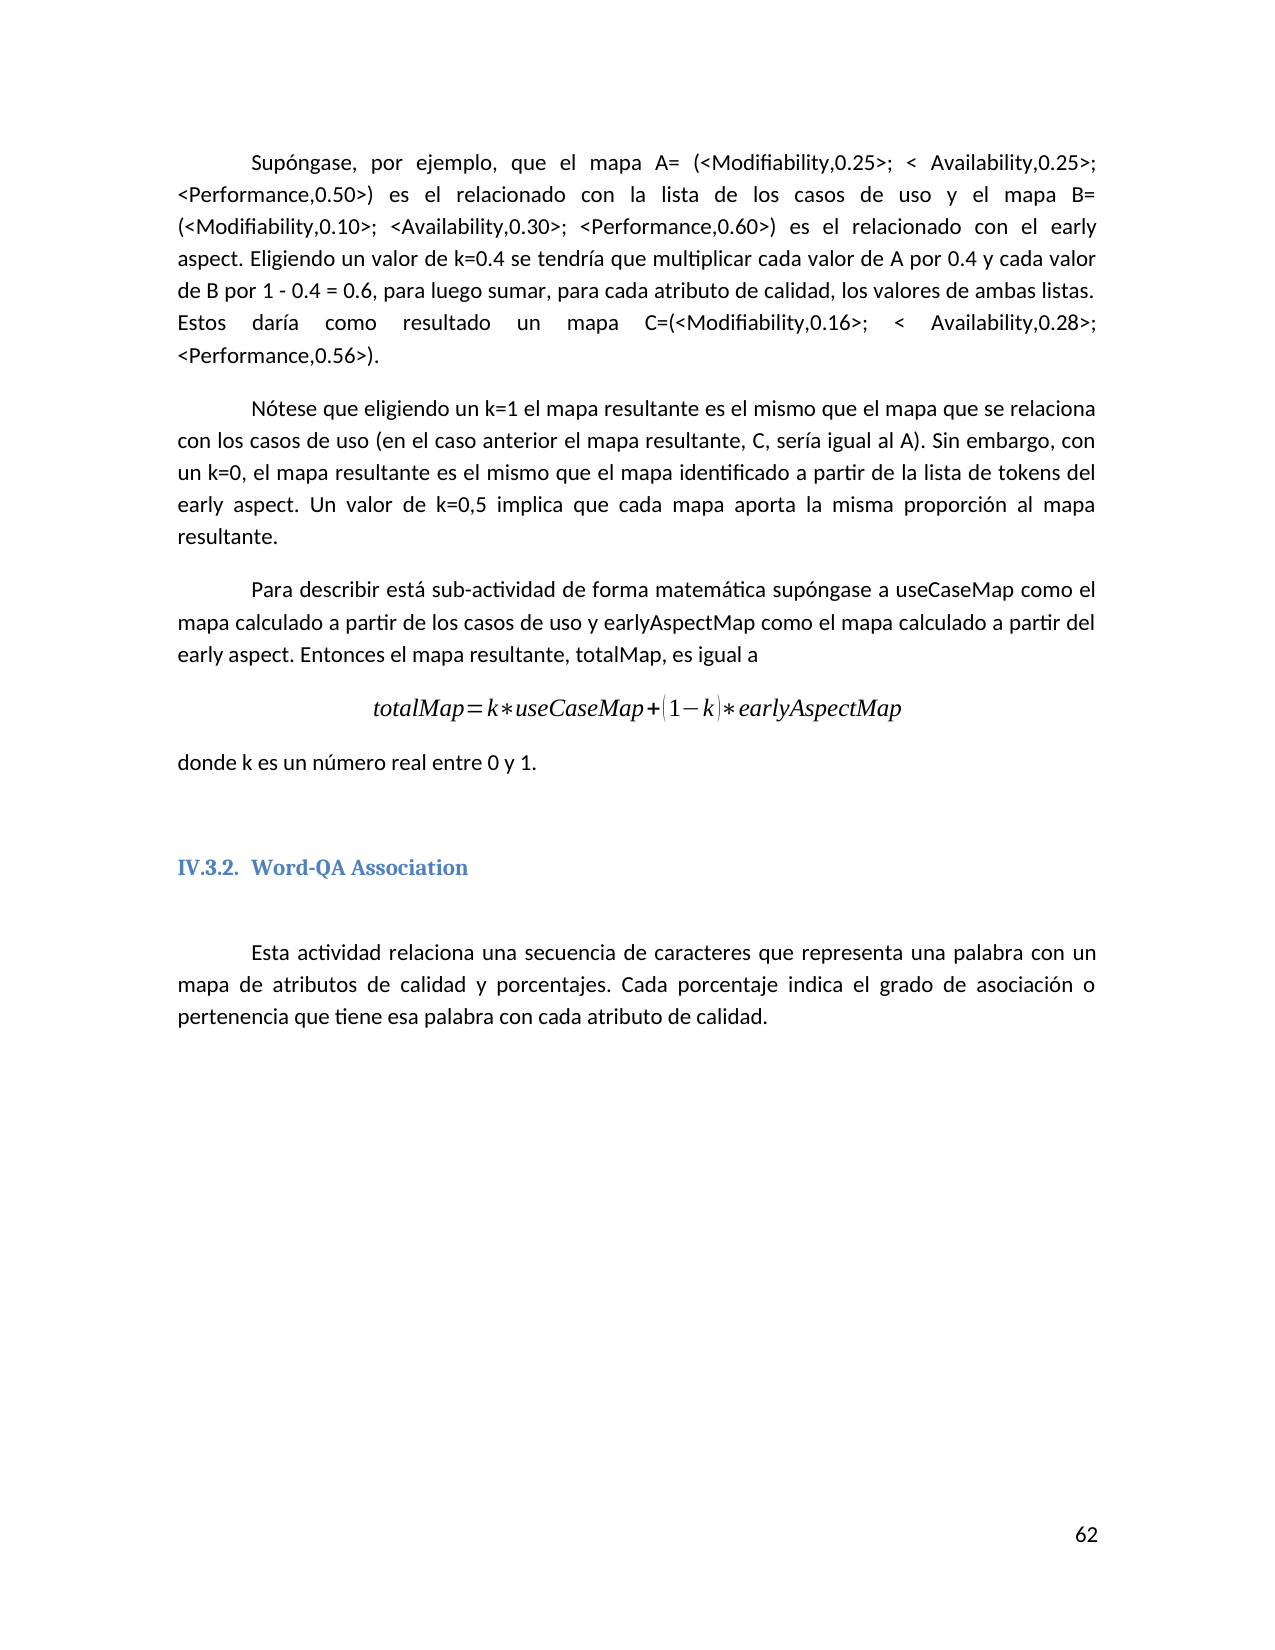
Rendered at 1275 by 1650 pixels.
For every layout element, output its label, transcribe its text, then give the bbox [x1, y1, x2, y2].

text Esta actividad relaciona una secuencia de caracteres que representa una palabra con un mapa de atributos de calidad y porcentajes. Cada porcentaje indica el grado de asociación o pertenencia que tiene esa palabra con cada atributo de calidad. [177, 938, 1098, 1030]
text Para describir está sub-actividad de forma matemática supóngase a useCaseMap como el mapa calculado a partir de los casos de uso y earlyAspectMap como el mapa calculado a partir del early aspect. Entonces el mapa resultante, totalMap, es igual a [177, 576, 1098, 668]
text donde k es un número real entre 0 y 1. [177, 748, 1098, 777]
text Nótese que eligiendo un k=1 el mapa resultante es el mismo que el mapa que se relaciona con los casos de uso (en el caso anterior el mapa resultante, C, sería igual al A). Sin embargo, con un k=0, el mapa resultante es el mismo que el mapa identificado a partir de la lista de tokens del early aspect. Un valor de k=0,5 implica que cada mapa aporta la misma proporción al mapa resultante. [177, 394, 1098, 551]
text Supóngase, por ejemplo, que el mapa A= (<Modifiability,0.25>; < Availability,0.25>; <Performance,0.50>) es el relacionado con la lista de los casos de uso y el mapa B= (<Modifiability,0.10>; <Availability,0.30>; <Performance,0.60>) es el relacionado con el early aspect. Eligiendo un valor de k=0.4 se tendría que multiplicar cada valor de A por 0.4 y cada valor de B por 1 - 0.4 = 0.6, para luego sumar, para cada atributo de calidad, los valores de ambas listas. Estos daría como resultado un mapa C=(<Modifiability,0.16>; < Availability,0.28>; <Performance,0.56>). [177, 148, 1098, 369]
subtitle Word-QA Association [177, 854, 1098, 881]
